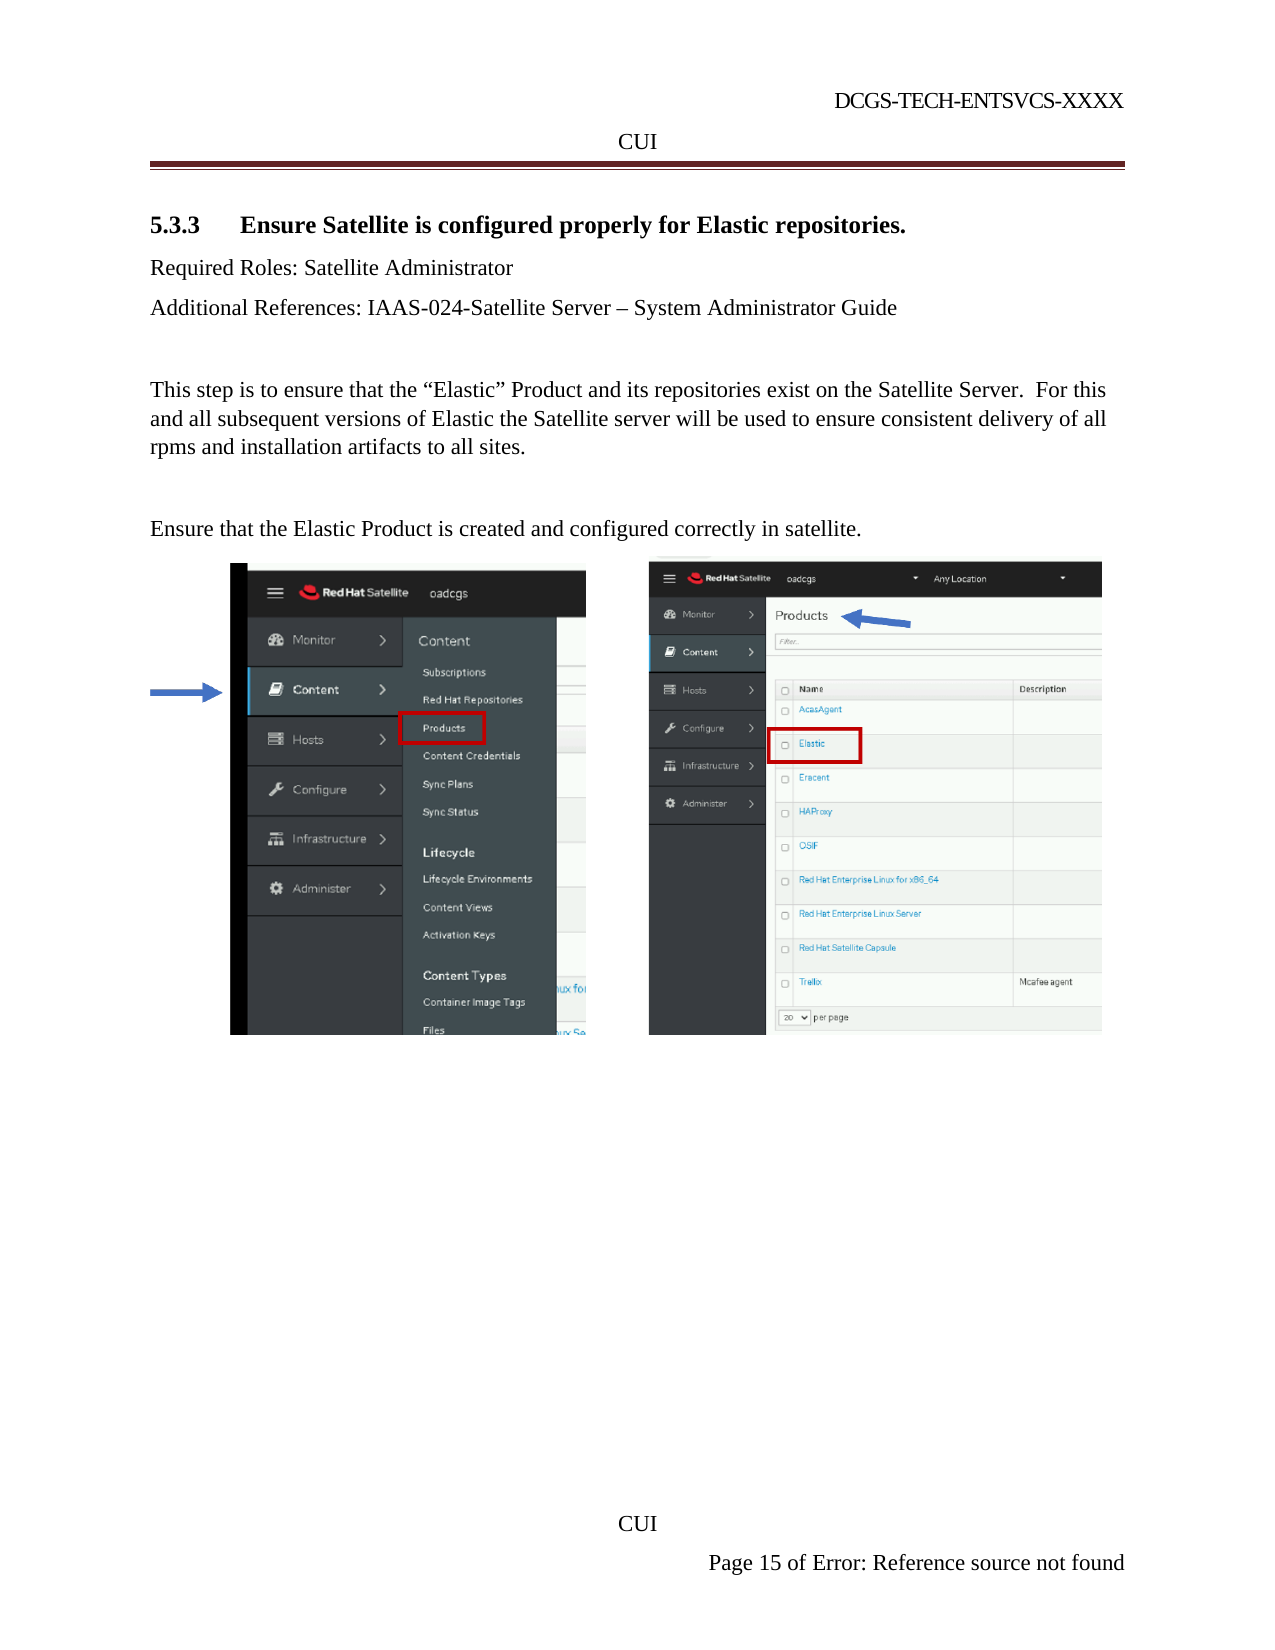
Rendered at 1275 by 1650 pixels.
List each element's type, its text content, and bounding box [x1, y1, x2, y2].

text Additional References: IAAS-024-Satellite Server – System Administrator Guide [150, 294, 1125, 321]
text This step is to ensure that the “Elastic” Product and its repositories exist on the Satellite Server. For this and all subsequent versions of Elastic the Satellite server will be used to ensure consistent delivery of all rpms and installation artifacts to all sites. [150, 376, 1125, 459]
picture [150, 563, 586, 1035]
subtitle Ensure Satellite is configured properly for Elastic repositories. [150, 210, 1125, 239]
text Ensure that the Elastic Product is created and configured correctly in satellite. [150, 515, 1125, 541]
text Required Roles: Satellite Administrator [150, 253, 1125, 280]
picture [648, 556, 1102, 1035]
